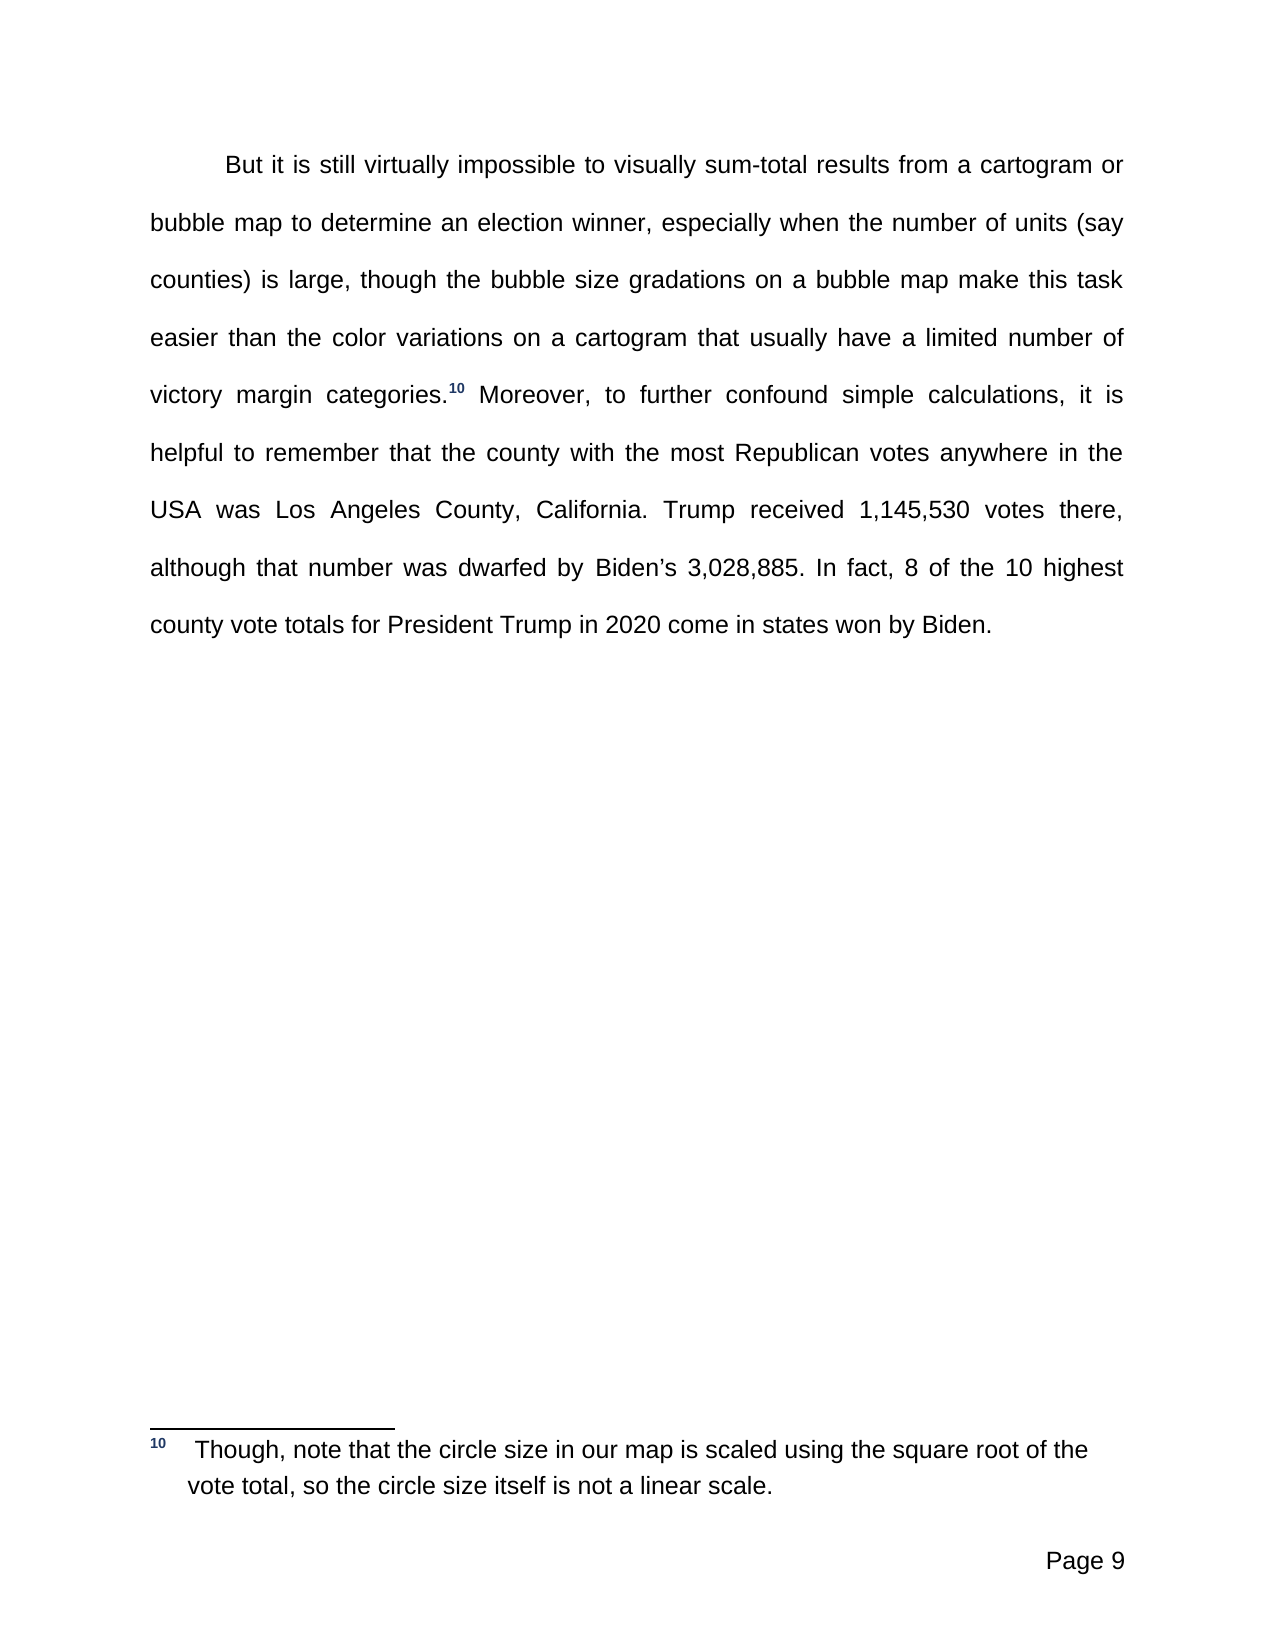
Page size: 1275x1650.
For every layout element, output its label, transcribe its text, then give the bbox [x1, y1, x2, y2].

text But it is still virtually impossible to visually sum-total results from a cartogram or bubble map to determine an election winner, especially when the number of units (say counties) is large, though the bubble size gradations on a bubble map make this task easier than the color variations on a cartogram that usually have a limited number of victory margin categories. Moreover, to further confound simple calculations, it is helpful to remember that the county with the most Republican votes anywhere in the USA was Los Angeles County, California. Trump received 1,145,530 votes there, although that number was dwarfed by Biden’s 3,028,885. In fact, 8 of the 10 highest county vote totals for President Trump in 2020 come in states won by Biden. [150, 150, 1125, 639]
